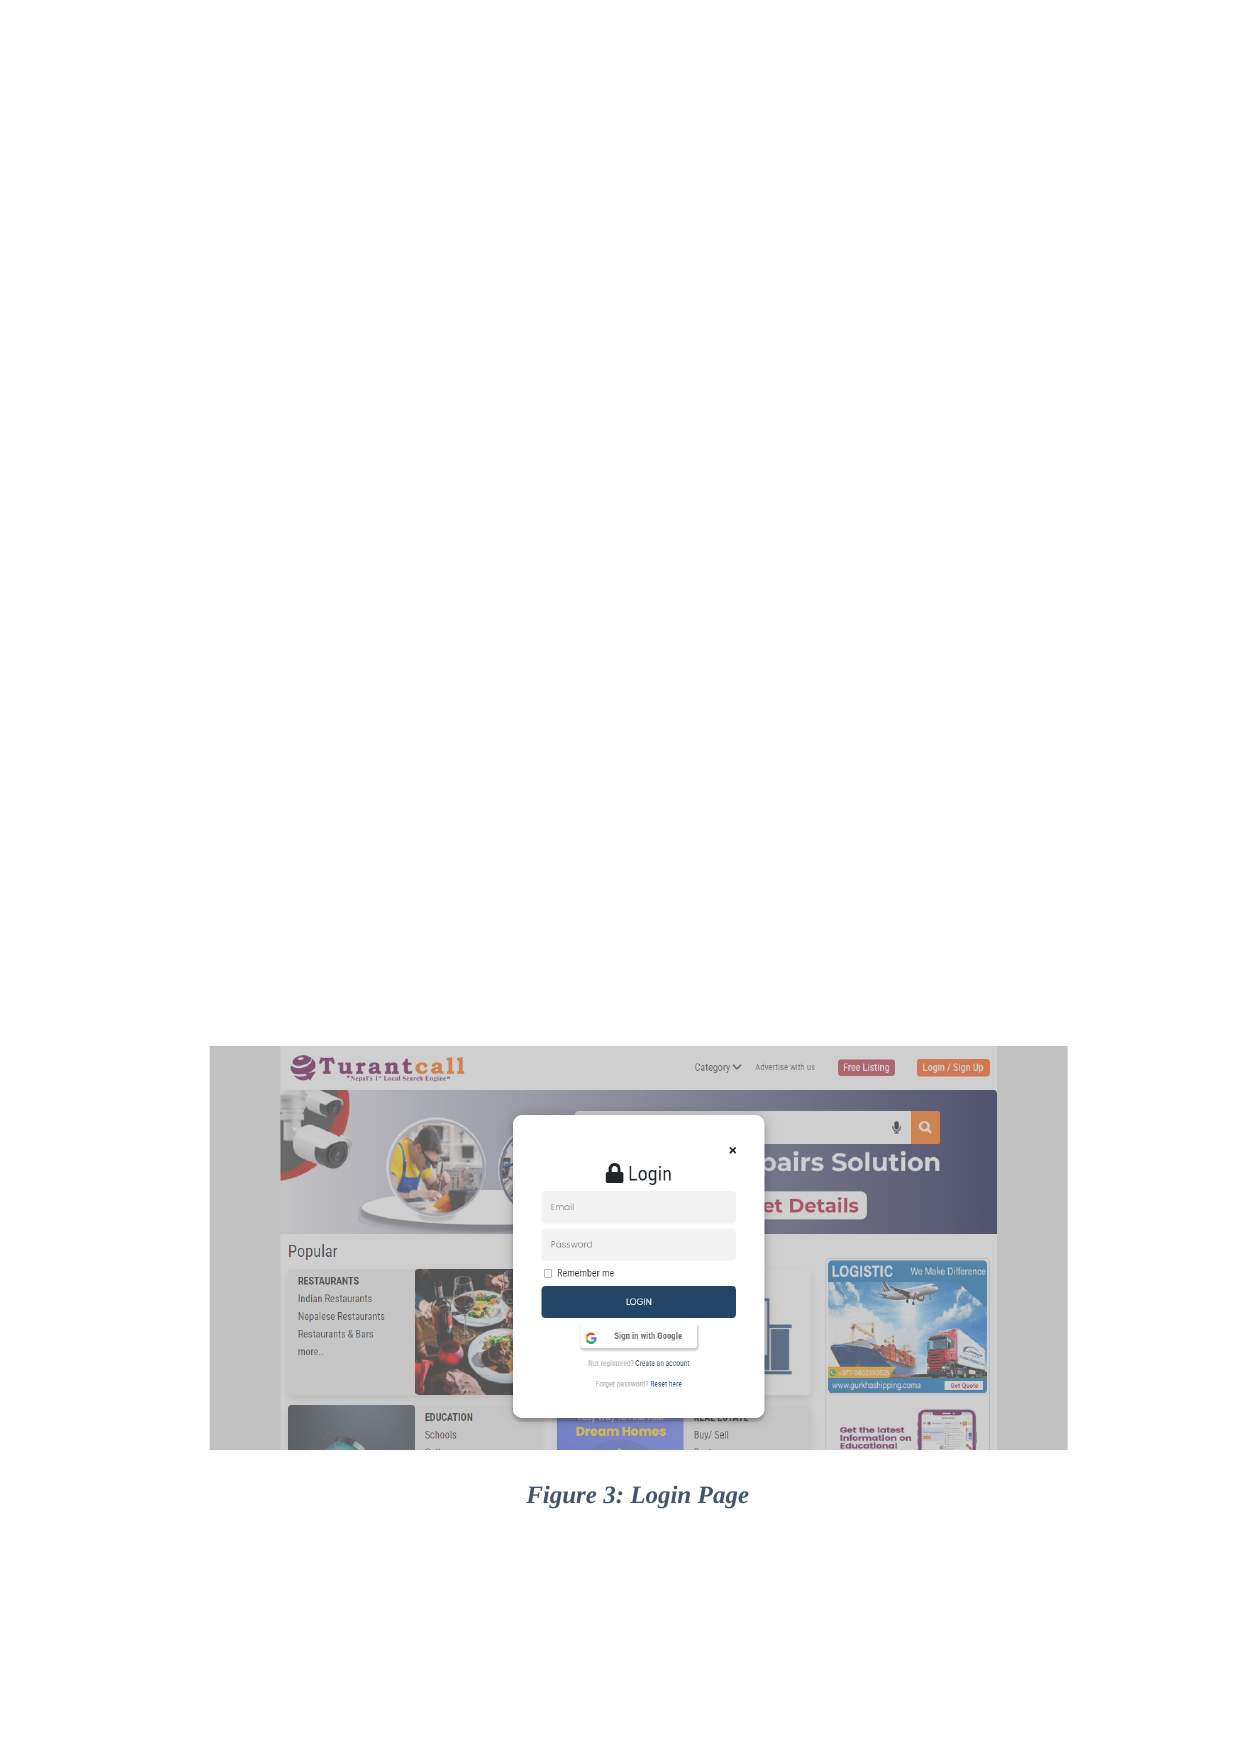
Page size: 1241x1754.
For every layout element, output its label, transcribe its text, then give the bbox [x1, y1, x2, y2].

text Figure 3: Login Page [187, 1481, 1090, 1509]
picture [209, 1046, 1068, 1450]
